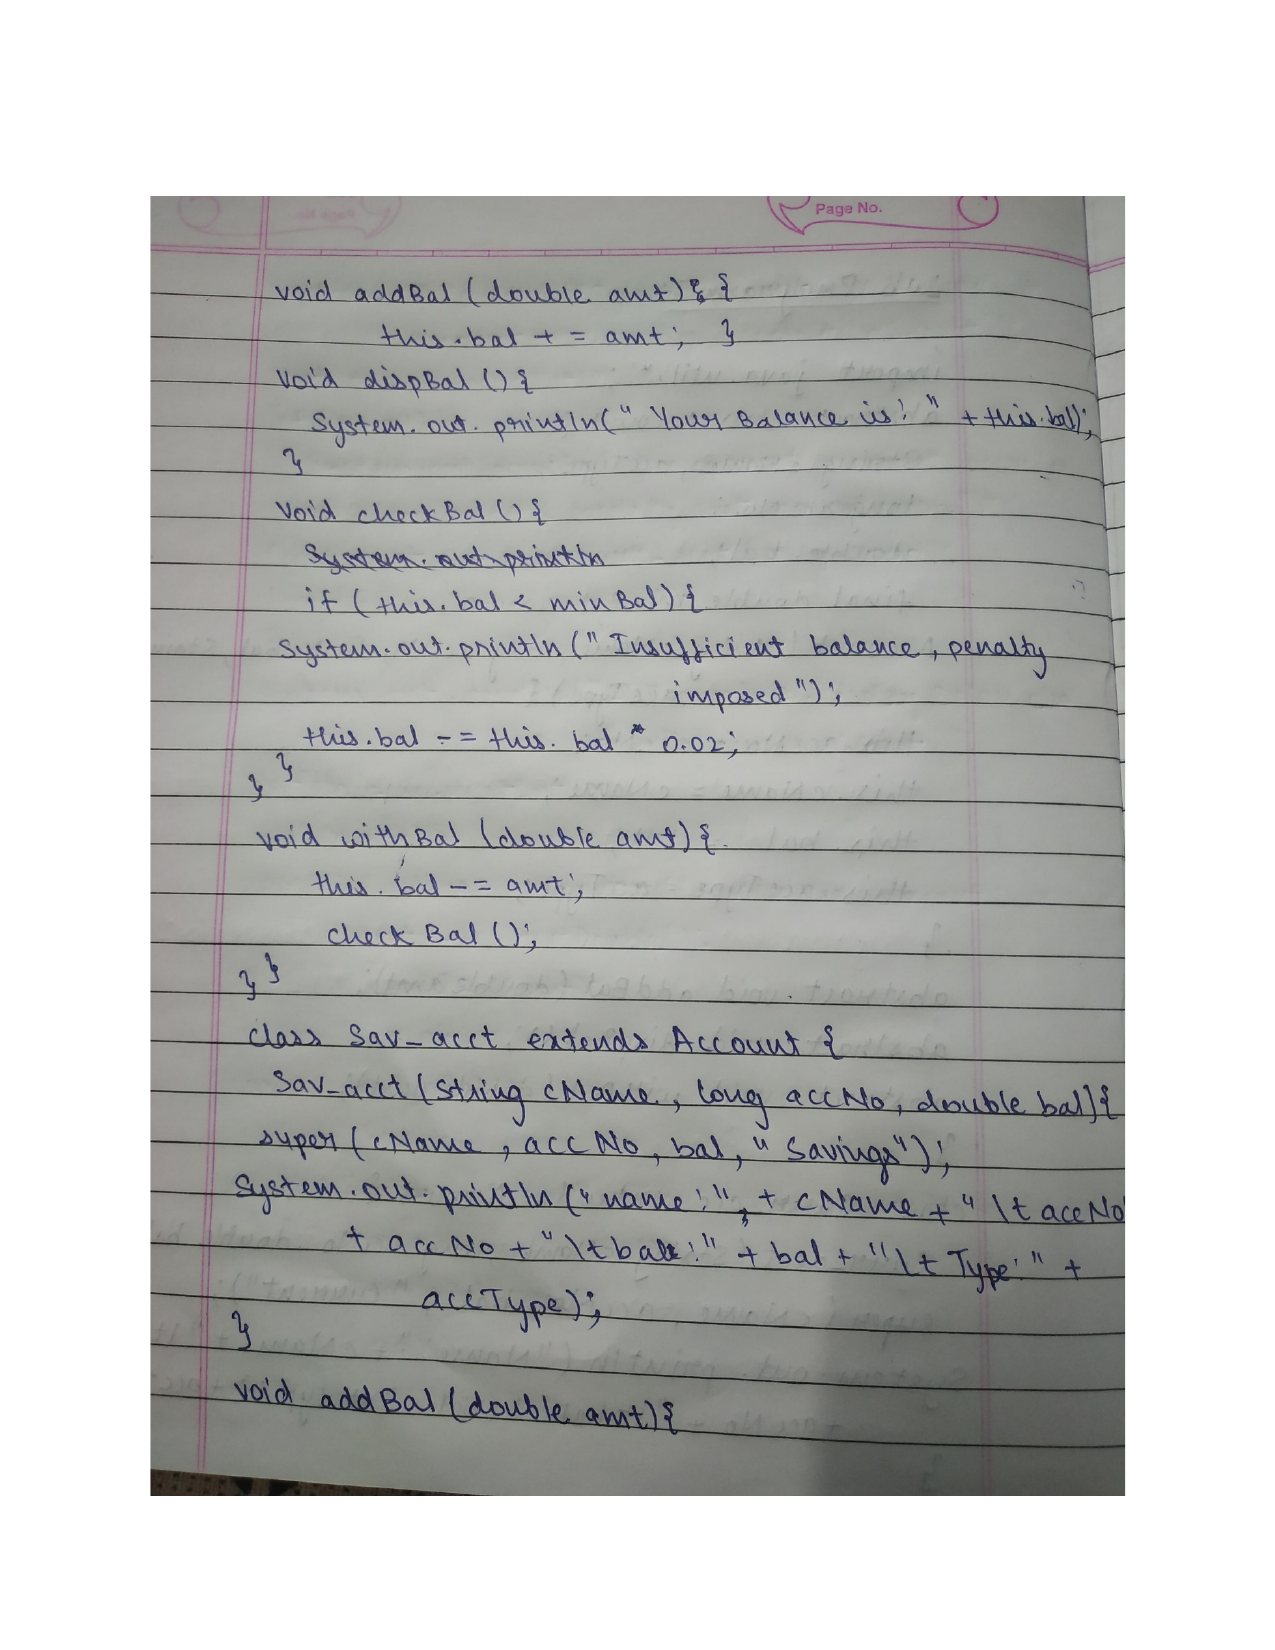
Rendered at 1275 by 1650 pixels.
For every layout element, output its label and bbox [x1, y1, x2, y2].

picture [150, 196, 1125, 1496]
